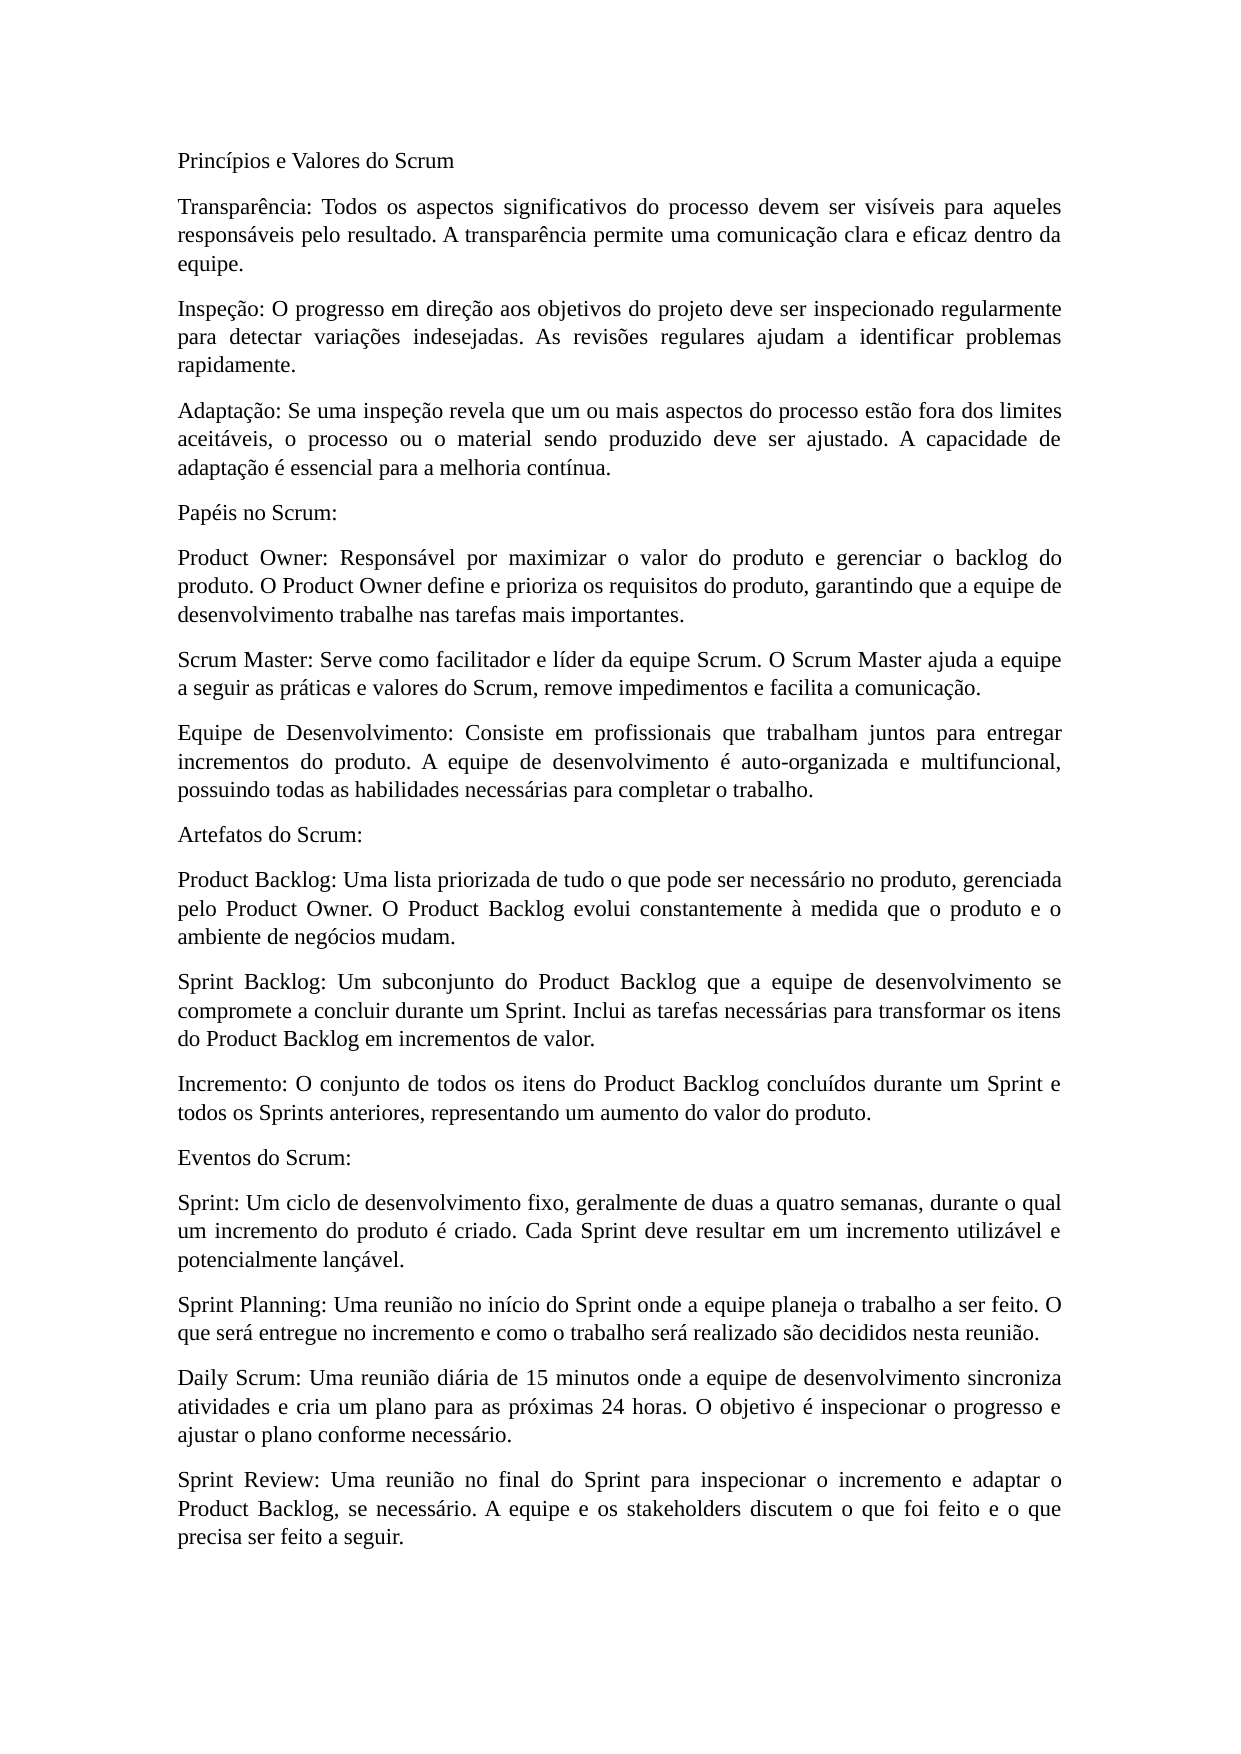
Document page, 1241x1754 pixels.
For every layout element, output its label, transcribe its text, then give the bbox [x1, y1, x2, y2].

text Eventos do Scrum: [177, 1144, 1063, 1170]
text Papéis no Scrum: [177, 499, 1063, 525]
text Princípios e Valores do Scrum [177, 148, 1063, 174]
text Sprint Planning: Uma reunião no início do Sprint onde a equipe planeja o trabalho a ser feito. O que será entregue no incremento e como o trabalho será realizado são decididos nesta reunião. [177, 1291, 1063, 1346]
text Scrum Master: Serve como facilitador e líder da equipe Scrum. O Scrum Master ajuda a equipe a seguir as práticas e valores do Scrum, remove impedimentos e facilita a comunicação. [177, 646, 1063, 701]
text Incremento: O conjunto de todos os itens do Product Backlog concluídos durante um Sprint e todos os Sprints anteriores, representando um aumento do valor do produto. [177, 1070, 1063, 1125]
text Sprint Backlog: Um subconjunto do Product Backlog que a equipe de desenvolvimento se compromete a concluir durante um Sprint. Inclui as tarefas necessárias para transformar os itens do Product Backlog em incrementos de valor. [177, 968, 1063, 1052]
text Product Backlog: Uma lista priorizada de tudo o que pode ser necessário no produto, gerenciada pelo Product Owner. O Product Backlog evolui constantemente à medida que o produto e o ambiente de negócios mudam. [177, 866, 1063, 949]
text Daily Scrum: Uma reunião diária de 15 minutos onde a equipe de desenvolvimento sincroniza atividades e cria um plano para as próximas 24 horas. O objetivo é inspecionar o progresso e ajustar o plano conforme necessário. [177, 1364, 1063, 1448]
text Equipe de Desenvolvimento: Consiste em profissionais que trabalham juntos para entregar incrementos do produto. A equipe de desenvolvimento é auto-organizada e multifuncional, possuindo todas as habilidades necessárias para completar o trabalho. [177, 719, 1063, 802]
text Sprint: Um ciclo de desenvolvimento fixo, geralmente de duas a quatro semanas, durante o qual um incremento do produto é criado. Cada Sprint deve resultar em um incremento utilizável e potencialmente lançável. [177, 1189, 1063, 1272]
text Inspeção: O progresso em direção aos objetivos do projeto deve ser inspecionado regularmente para detectar variações indesejadas. As revisões regulares ajudam a identificar problemas rapidamente. [177, 295, 1063, 378]
text Artefatos do Scrum: [177, 821, 1063, 848]
text Transparência: Todos os aspectos significativos do processo devem ser visíveis para aqueles responsáveis pelo resultado. A transparência permite uma comunicação clara e eficaz dentro da equipe. [177, 193, 1063, 276]
text Adaptação: Se uma inspeção revela que um ou mais aspectos do processo estão fora dos limites aceitáveis, o processo ou o material sendo produzido deve ser ajustado. A capacidade de adaptação é essencial para a melhoria contínua. [177, 397, 1063, 480]
text Product Owner: Responsável por maximizar o valor do produto e gerenciar o backlog do produto. O Product Owner define e prioriza os requisitos do produto, garantindo que a equipe de desenvolvimento trabalhe nas tarefas mais importantes. [177, 544, 1063, 627]
text Sprint Review: Uma reunião no final do Sprint para inspecionar o incremento e adaptar o Product Backlog, se necessário. A equipe e os stakeholders discutem o que foi feito e o que precisa ser feito a seguir. [177, 1466, 1063, 1550]
